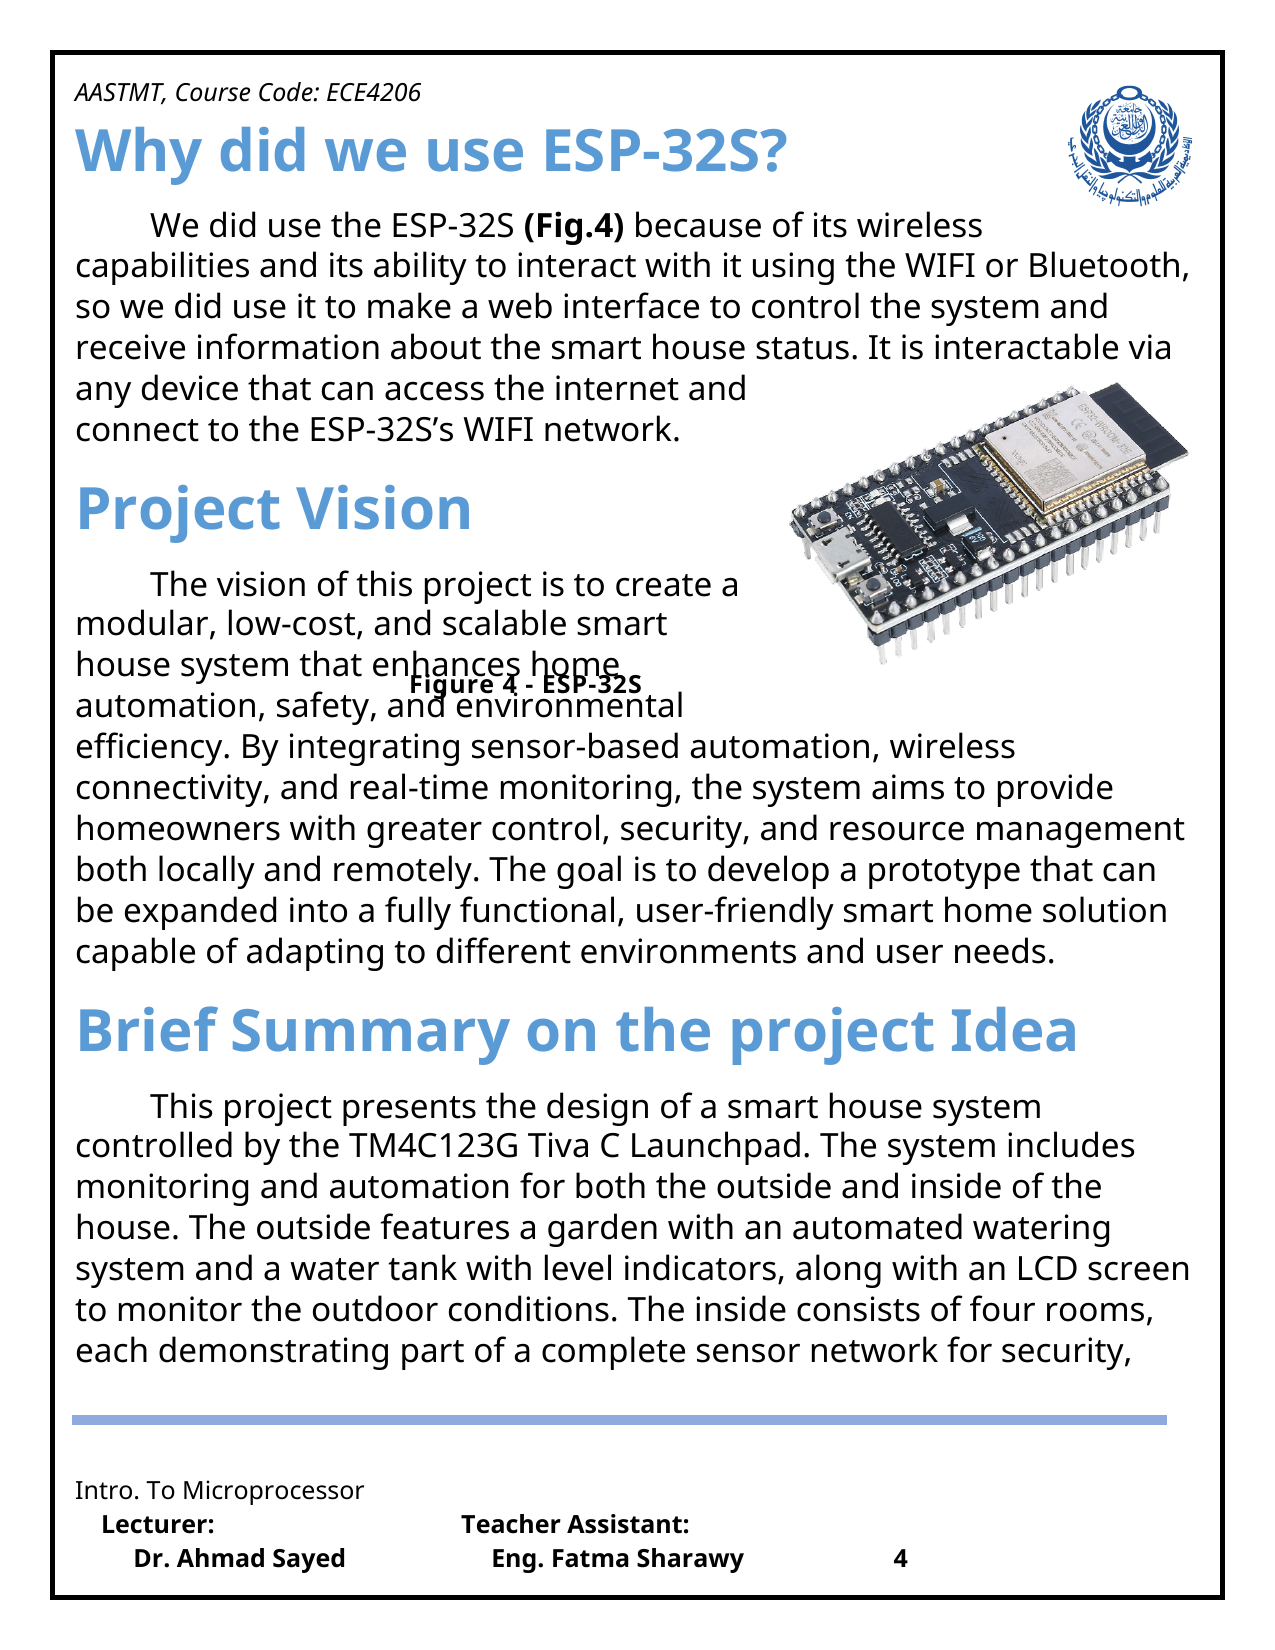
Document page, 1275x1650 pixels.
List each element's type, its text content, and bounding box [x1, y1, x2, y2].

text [75, 1086, 1200, 1372]
text Project Vision [75, 467, 776, 547]
picture [1059, 75, 1197, 109]
text Brief Summary on the project Idea [75, 989, 1200, 1069]
picture [776, 372, 1200, 673]
text Why did we use ESP-32S? [75, 109, 1200, 188]
picture [1059, 188, 1197, 205]
text The vision of this project is to create a modular, low-cost, and scalable smart house system that enhances home automation, safety, and environmental efficiency. By integrating sensor-based automation, wireless connectivity, and real-time monitoring, the system aims to provide homeowners with greater control, security, and resource management both locally and remotely. The goal is to develop a prototype that can be expanded into a fully functional, user-friendly smart home solution capable of adapting to different environments and user needs. [75, 563, 1200, 973]
text We did use the ESP-32S (Fig.4) because of its wireless capabilities and its ability to interact with it using the WIFI or Bluetooth, so we did use it to make a web interface to control the system and receive information about the smart house status. It is interactable via any device that can access the internet and connect to the ESP-32S’s WIFI network. [75, 205, 1200, 451]
